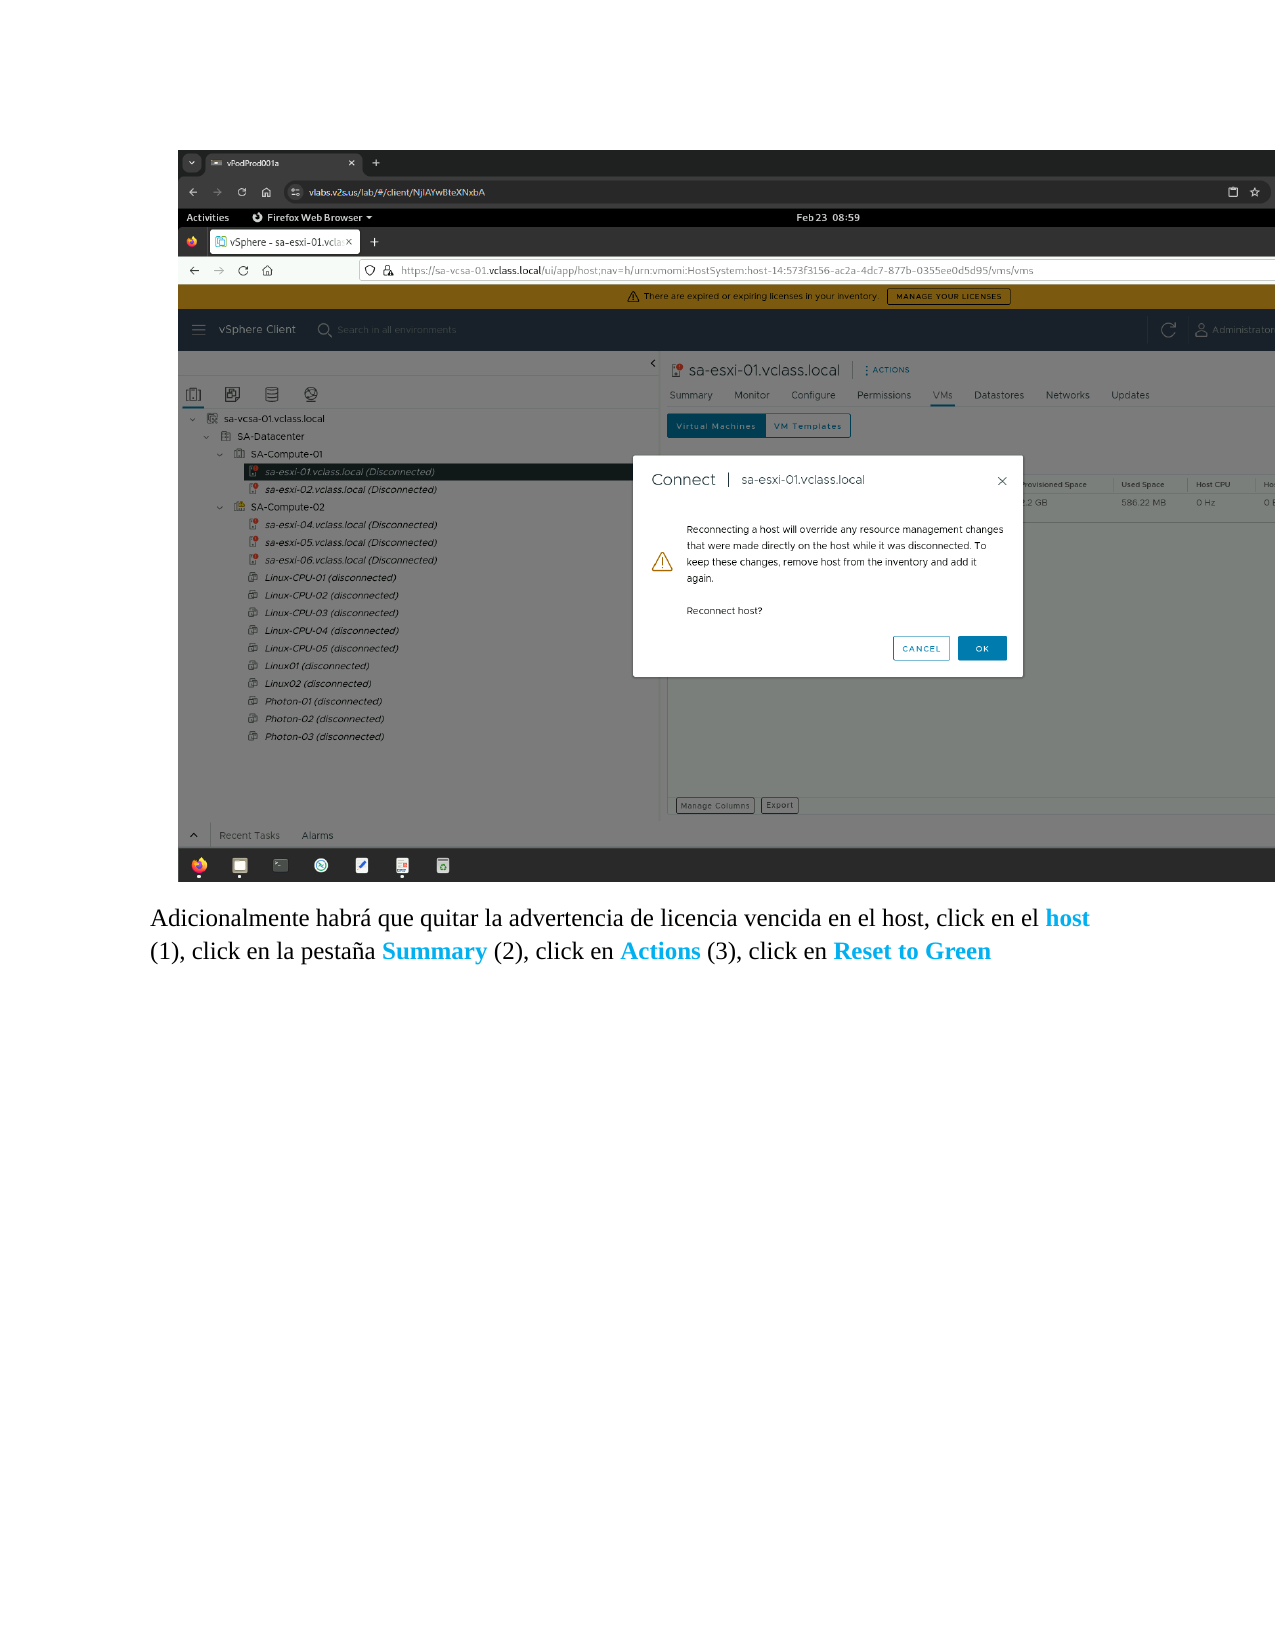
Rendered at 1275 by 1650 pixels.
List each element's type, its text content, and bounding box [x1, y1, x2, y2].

text Adicionalmente habrá que quitar la advertencia de licencia vencida en el host, click en el host (1), click en la pestaña Summary (2), click en Actions (3), click en Reset to Green [150, 903, 1125, 965]
picture [177, 150, 1275, 882]
